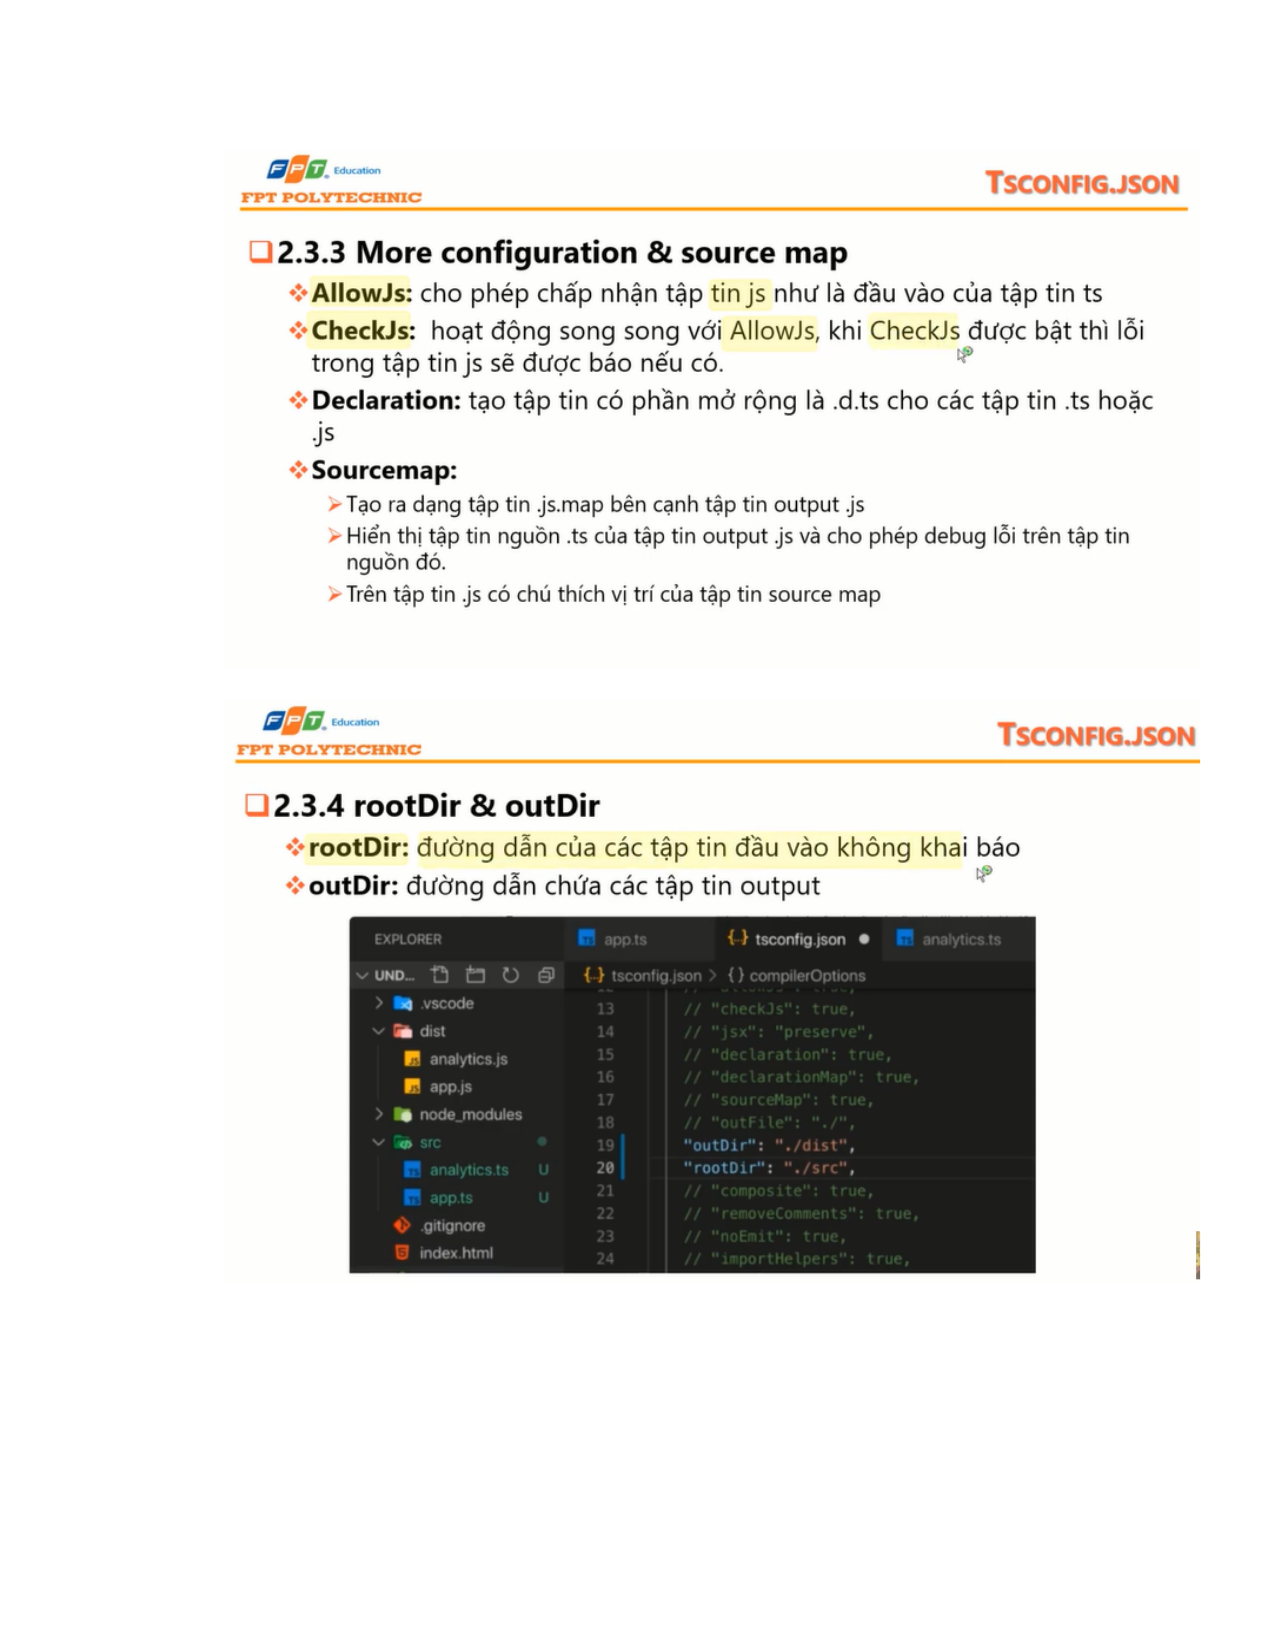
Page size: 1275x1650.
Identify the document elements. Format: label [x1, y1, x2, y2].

picture [225, 150, 1200, 668]
picture [225, 700, 1200, 1283]
